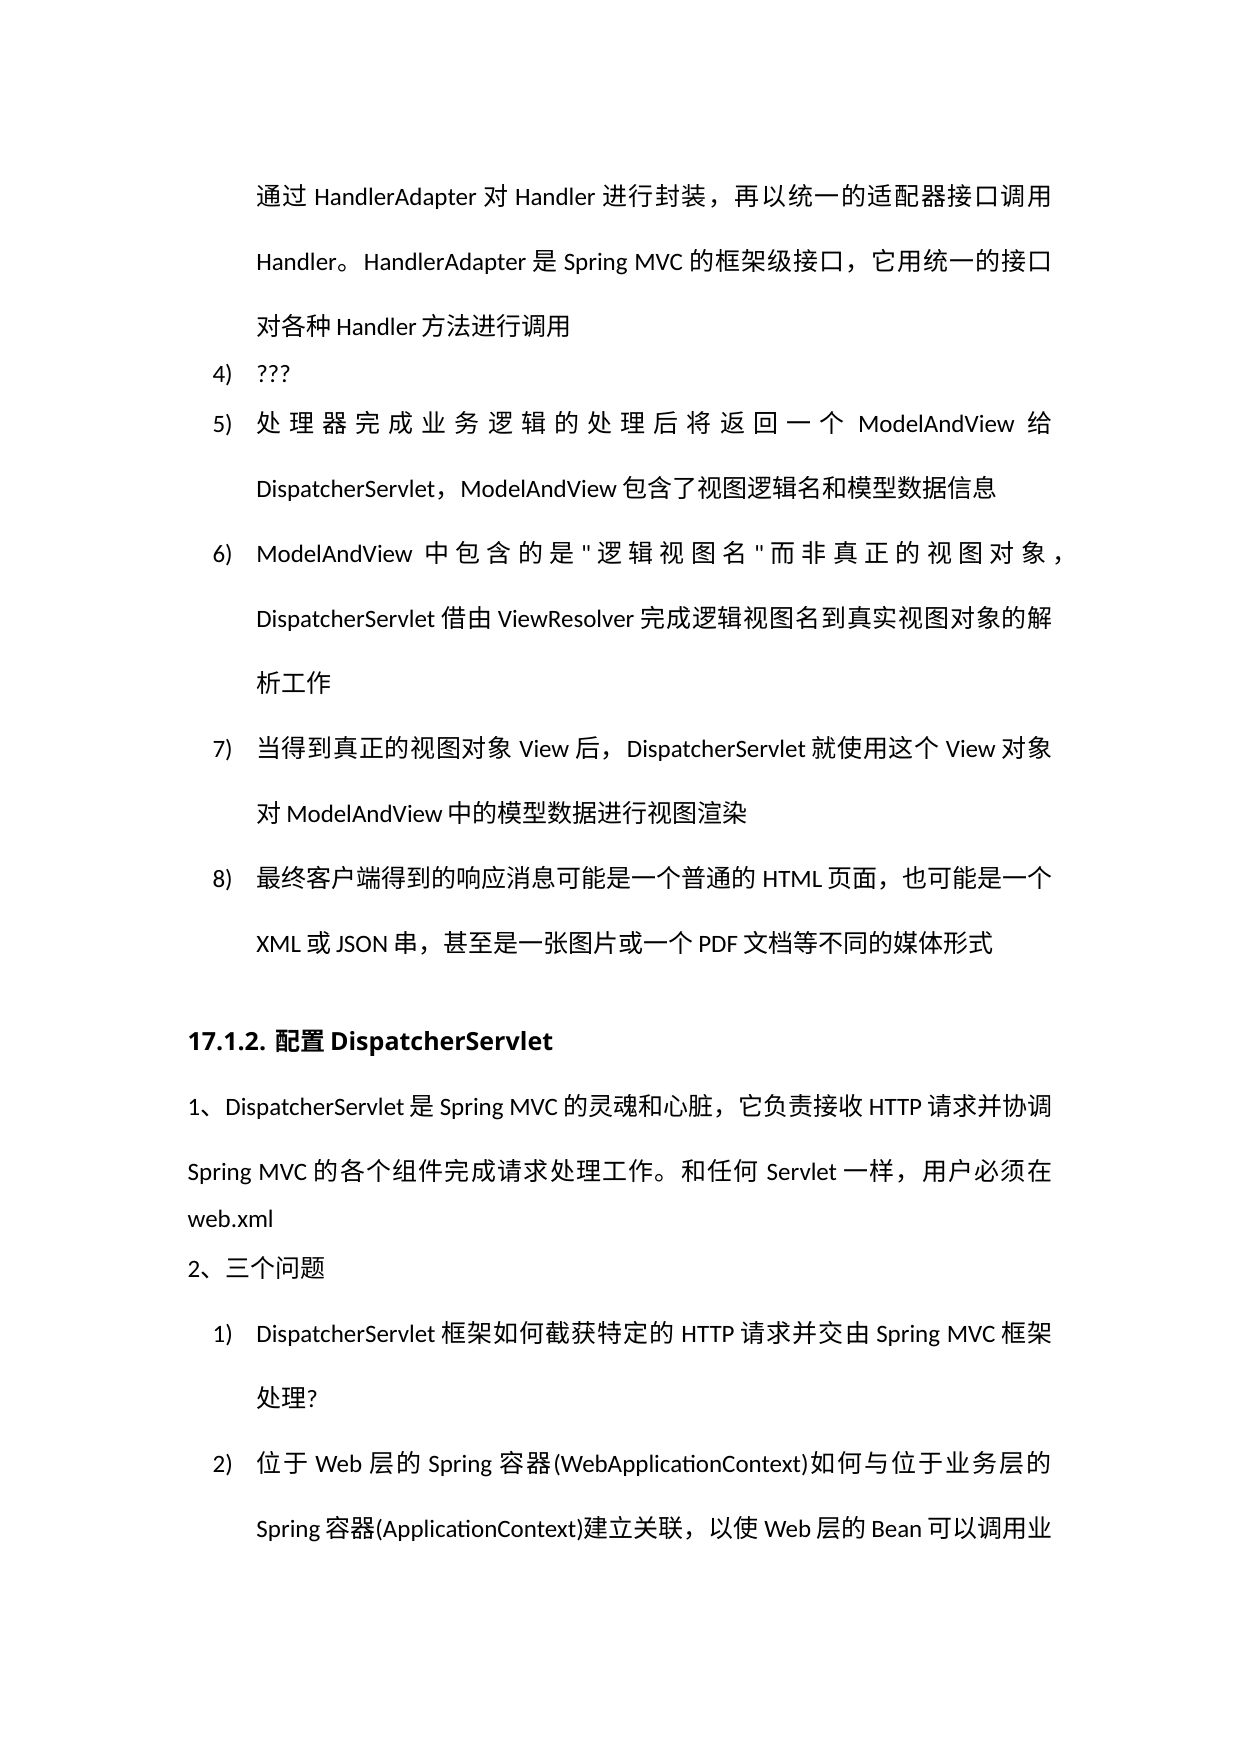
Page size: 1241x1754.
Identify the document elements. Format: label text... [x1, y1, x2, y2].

list ??? [212, 357, 1053, 389]
list ModelAndView中包含的是"逻辑视图名"而非真正的视图对象，DispatcherServlet借由ViewResolver完成逻辑视图名到真实视图对象的解析工作 [212, 519, 1053, 714]
text 2、三个问题 [187, 1234, 1053, 1299]
list DispatcherServlet框架如何截获特定的HTTP请求并交由Spring MVC框架处理? [212, 1299, 1053, 1429]
subtitle 配置DispatcherServlet [187, 1007, 1053, 1072]
list 最终客户端得到的响应消息可能是一个普通的HTML页面，也可能是一个XML或JSON串，甚至是一张图片或一个PDF文档等不同的媒体形式 [212, 844, 1053, 974]
list 当得到真正的视图对象View后，DispatcherServlet就使用这个View对象对ModelAndView中的模型数据进行视图渲染 [212, 714, 1053, 844]
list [212, 162, 1053, 357]
list 处理器完成业务逻辑的处理后将返回一个ModelAndView给DispatcherServlet，ModelAndView包含了视图逻辑名和模型数据信息 [212, 389, 1053, 519]
text 1、DispatcherServlet是Spring MVC的灵魂和心脏，它负责接收HTTP请求并协调Spring MVC的各个组件完成请求处理工作。和任何Servlet一样，用户必须在web.xml [187, 1072, 1053, 1234]
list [212, 1429, 1053, 1559]
